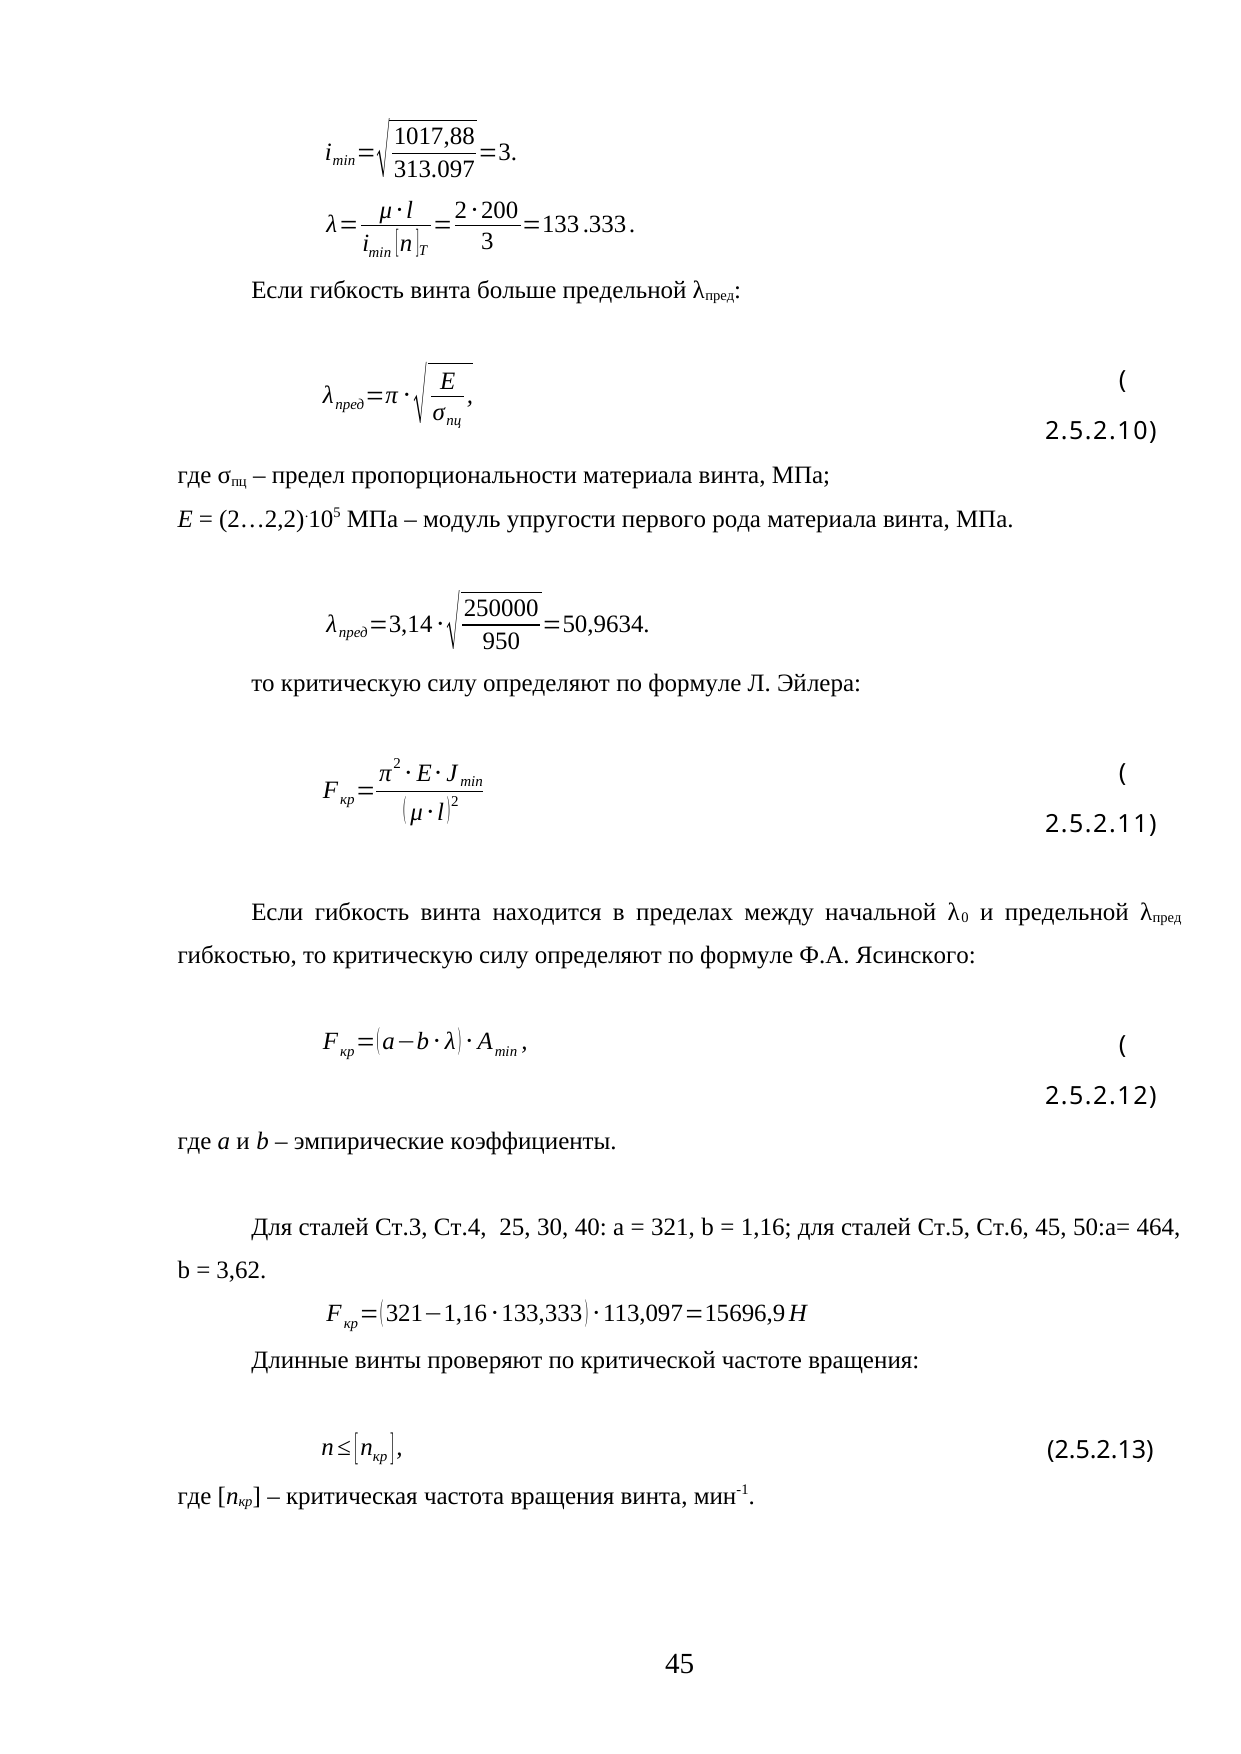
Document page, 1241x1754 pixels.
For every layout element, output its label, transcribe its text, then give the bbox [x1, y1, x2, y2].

table_header (2.5.2.12) [960, 1027, 1181, 1126]
table_header (2.5.2.10) [960, 361, 1196, 461]
text Для сталей Ст.3, Ст.4, 25, 30, 40: а = 321, b = 1,16; для сталей Ст.5, Ст.6, 45, 50:а= 464, b = 3,62. [177, 1212, 1181, 1284]
text где а и b – эмпирические коэффициенты. [177, 1126, 1181, 1155]
table_header [163, 755, 960, 854]
table_header (2.5.2.11) [960, 755, 1181, 854]
text Если гибкость винта находится в пределах между начальной λ0 и предельной λпред гибкостью, то критическую силу определяют по формуле Ф.А. Ясинского: [177, 897, 1181, 969]
text Если гибкость винта больше предельной λпред: [177, 275, 1181, 304]
text то критическую силу определяют по формуле Л. Эйлера: [177, 668, 1181, 697]
text Е = (2…2,2).105 МПа – модуль упругости первого рода материала винта, МПа. [177, 504, 1181, 532]
text Длинные винты проверяют по критической частоте вращения: [177, 1346, 1181, 1374]
table_header [163, 1432, 960, 1481]
table_header (2.5.2.13) [960, 1432, 1167, 1481]
table_header [163, 1027, 960, 1126]
text где [nкр] – критическая частота вращения винта, мин-1. [177, 1481, 1181, 1509]
text где σпц – предел пропорциональности материала винта, МПа; [177, 461, 1181, 489]
table_header [163, 361, 960, 461]
